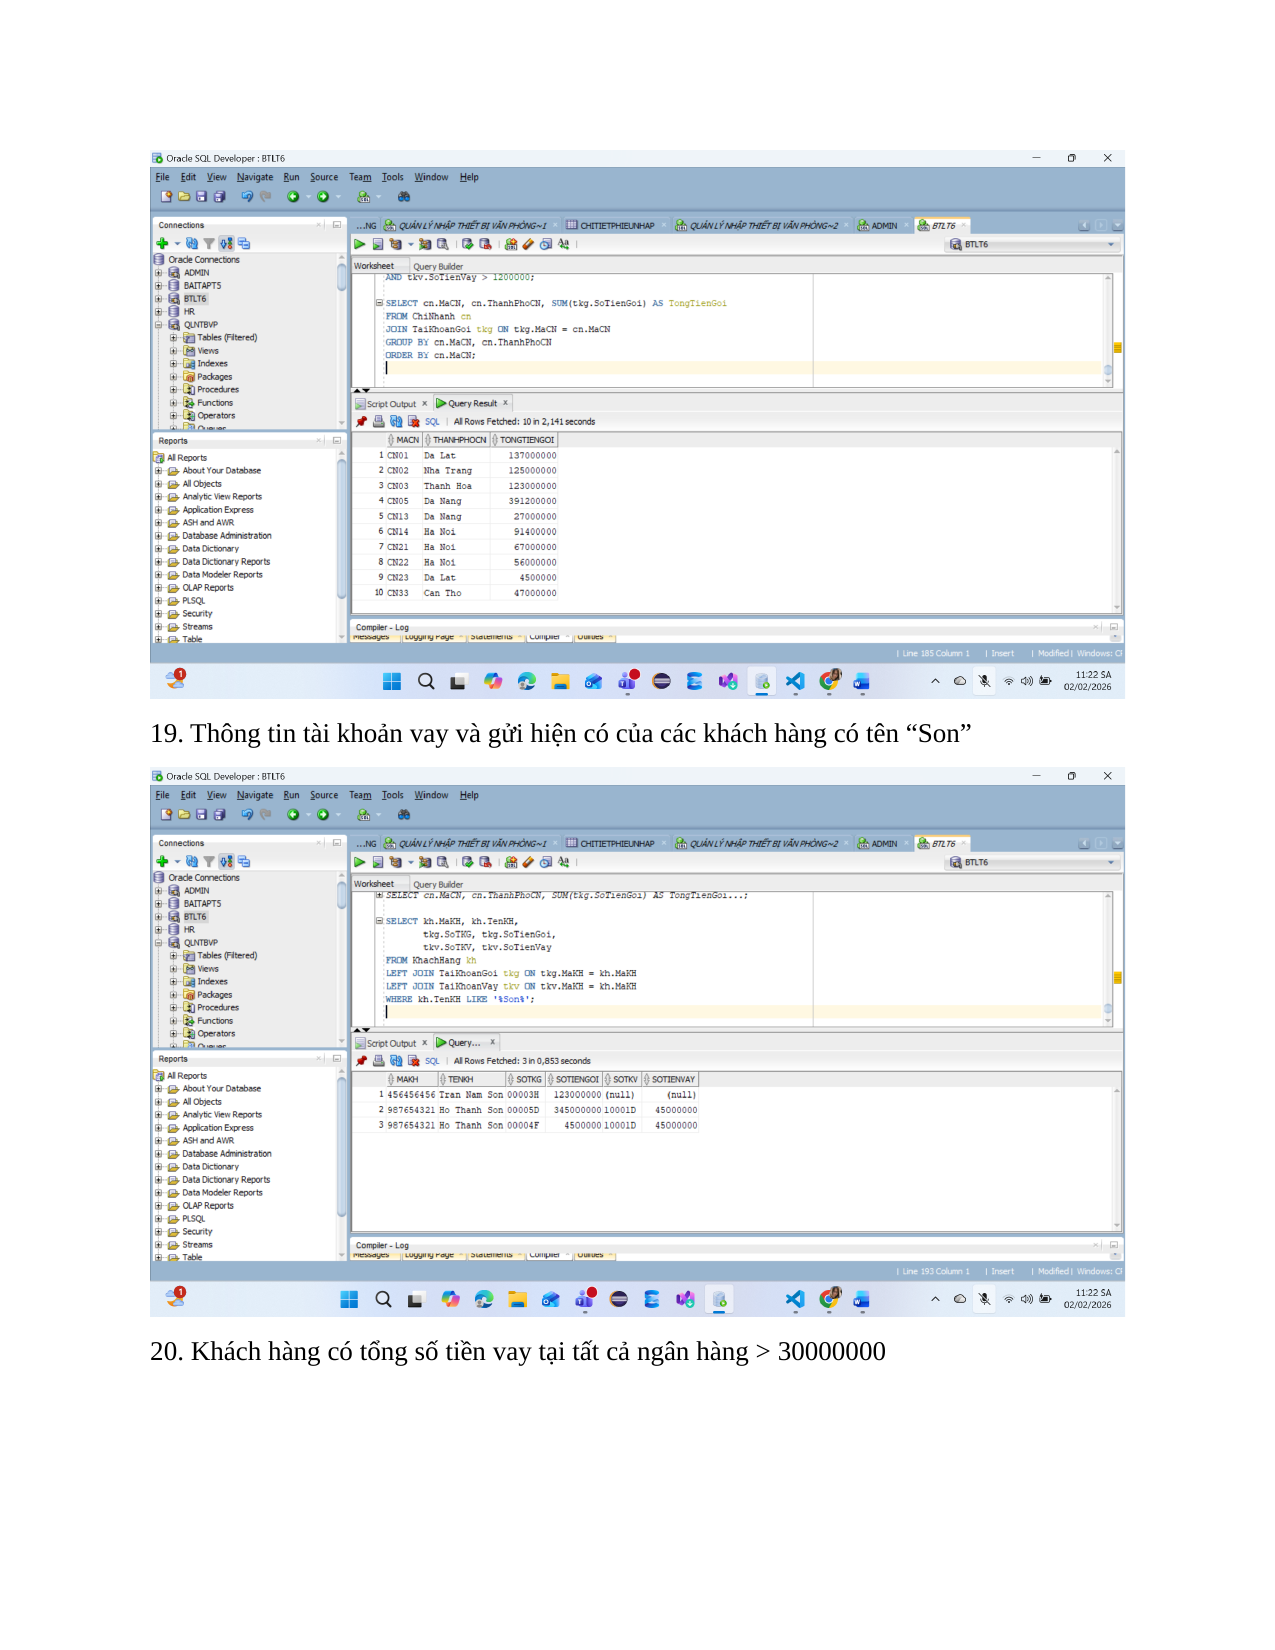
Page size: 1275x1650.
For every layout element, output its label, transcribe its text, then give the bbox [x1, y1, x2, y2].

text 19. Thông tin tài khoản vay và gửi hiện có của các khách hàng có tên “Son” [150, 718, 1125, 749]
text 20. Khách hàng có tổng số tiền vay tại tất cả ngân hàng > 30000000 [150, 1335, 1125, 1367]
picture [150, 767, 1125, 1317]
picture [150, 150, 1125, 699]
